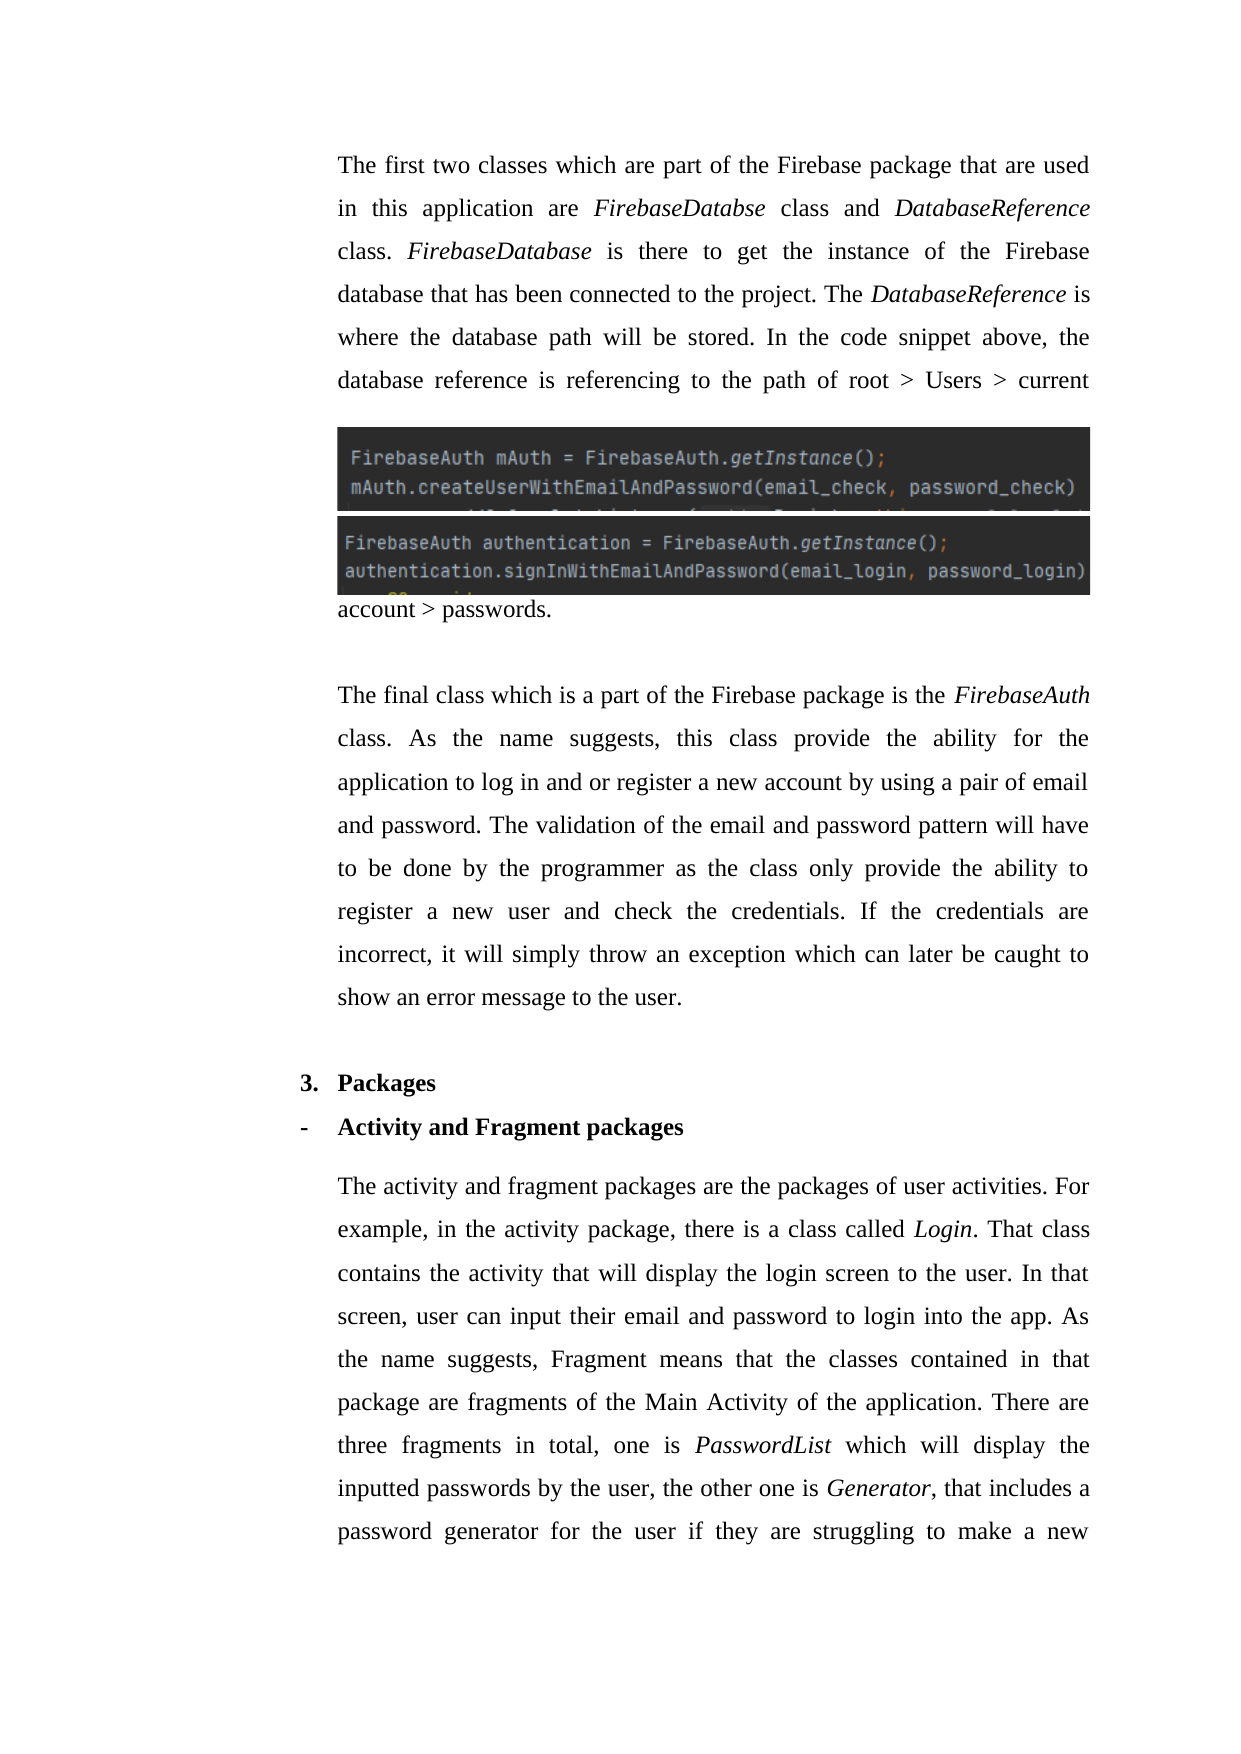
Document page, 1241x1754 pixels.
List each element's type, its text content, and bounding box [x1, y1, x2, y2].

list The final class which is a part of the Firebase package is the FirebaseAuth class. As the name suggests, this class provide the ability for the application to log in and or register a new account by using a pair of email and password. The validation of the email and password pattern will have to be done by the programmer as the class only provide the ability to register a new user and check the credentials. If the credentials are incorrect, it will simply throw an exception which can later be caught to show an error message to the user. [337, 680, 1090, 1011]
list The first two classes which are part of the Firebase package that are used in this application are FirebaseDatabse class and DatabaseReference class. FirebaseDatabase is there to get the instance of the Firebase database that has been connected to the project. The DatabaseReference is where the database path will be stored. In the code snippet above, the database reference is referencing to the path of root > Users > current account > passwords. [337, 150, 1090, 427]
picture [337, 516, 1091, 595]
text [337, 1171, 1090, 1545]
picture [337, 427, 1091, 511]
list Packages [300, 1068, 1090, 1097]
list Activity and Fragment packages [300, 1112, 1090, 1140]
